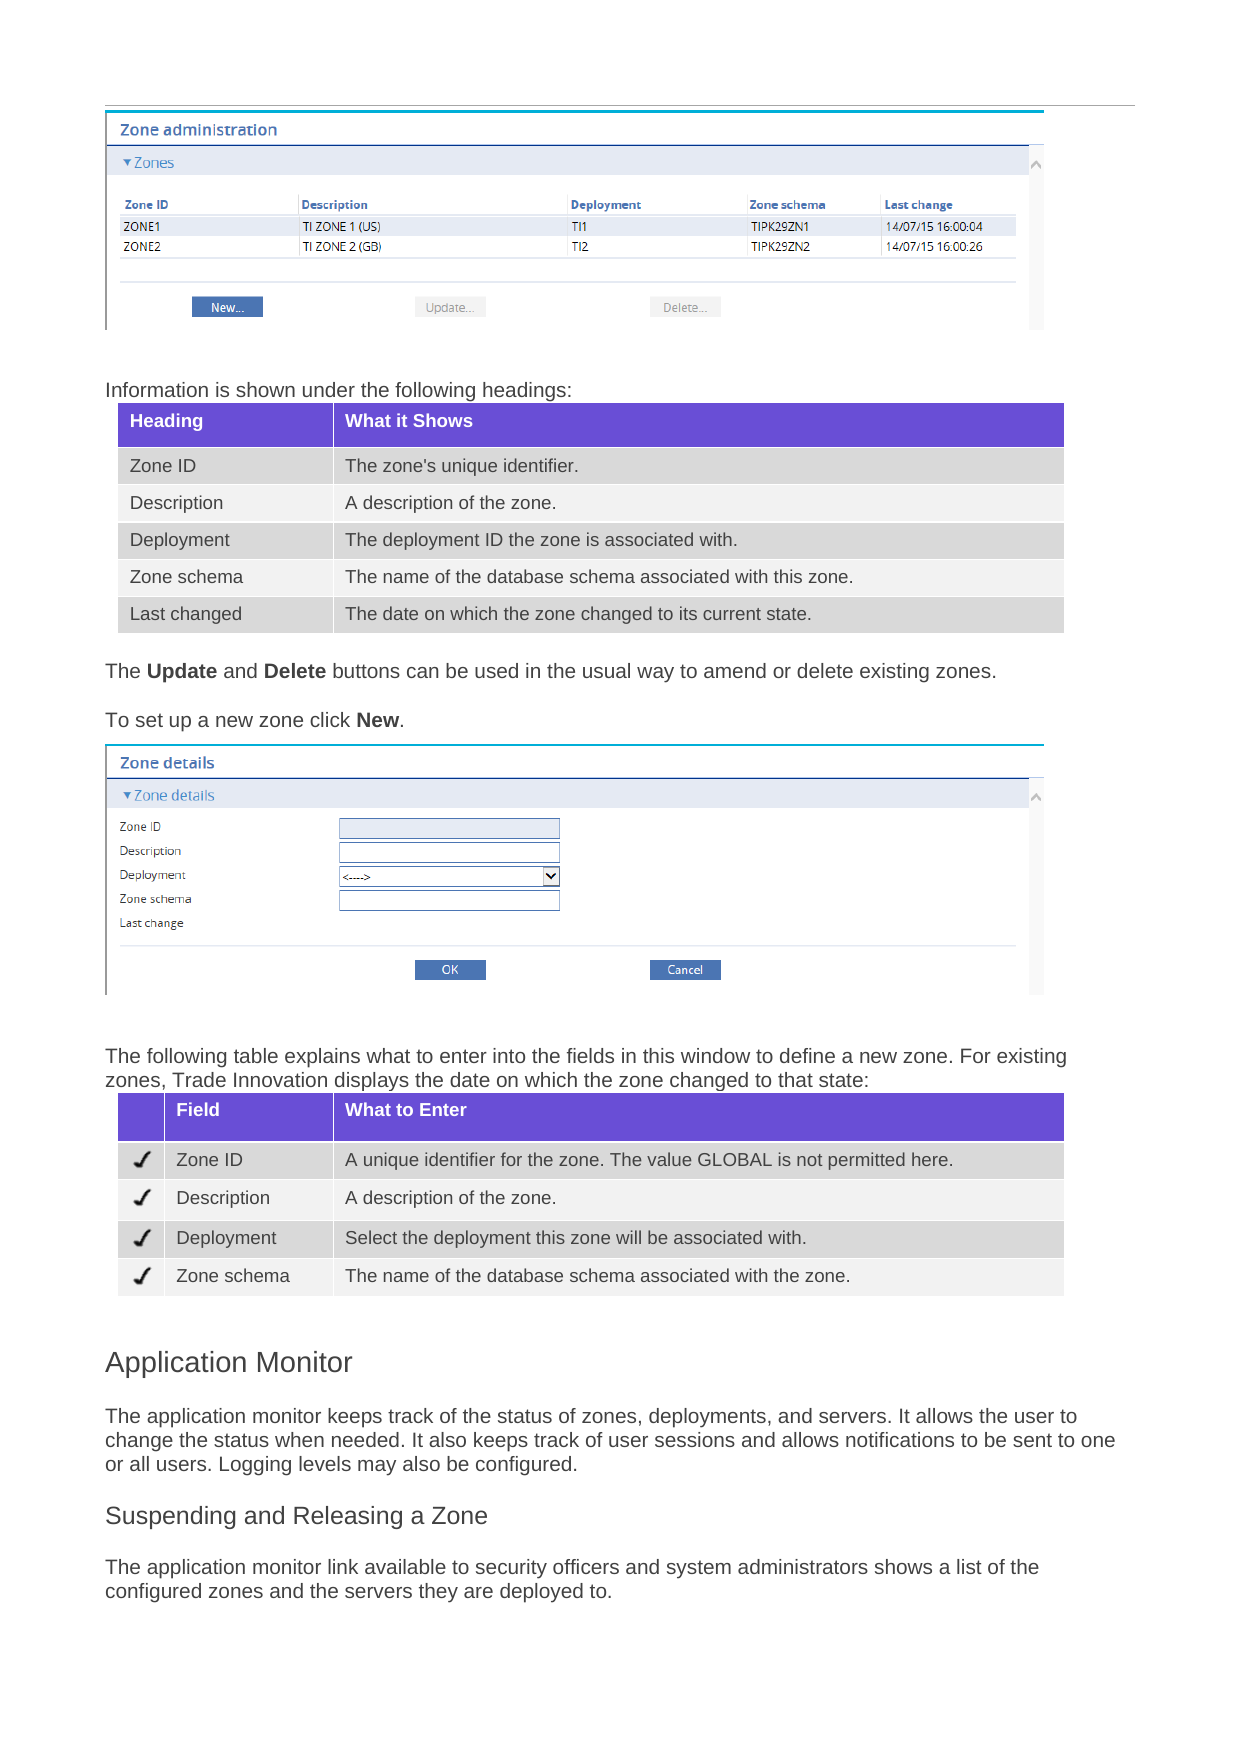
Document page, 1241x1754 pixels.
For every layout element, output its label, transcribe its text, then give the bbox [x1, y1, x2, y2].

table_cell Zone schema [118, 560, 333, 596]
table_cell [118, 1221, 164, 1258]
table_header What it Shows [334, 403, 1064, 447]
table_cell Zone schema [165, 1259, 333, 1296]
table_cell [118, 1180, 164, 1220]
table_cell The name of the database schema associated with the zone. [334, 1259, 1064, 1296]
table_cell A description of the zone. [334, 485, 1064, 521]
text The Update and Delete buttons can be used in the usual way to amend or delete existing zones. [105, 659, 1135, 683]
table_header Heading [118, 403, 333, 447]
subtitle Suspending and Releasing a Zone [105, 1501, 1135, 1530]
table_header [118, 1093, 164, 1141]
picture [105, 747, 1044, 995]
picture [129, 1186, 154, 1209]
table_cell Deployment [165, 1221, 333, 1258]
picture [129, 1148, 154, 1171]
subtitle Application Monitor [105, 1346, 1135, 1379]
text To set up a new zone click New. [105, 708, 1135, 732]
text The application monitor link available to security officers and system administrators shows a list of the configured zones and the servers they are deployed to. [105, 1555, 1135, 1603]
picture [129, 1265, 154, 1288]
table_cell Zone ID [118, 448, 333, 484]
table_cell Zone ID [165, 1143, 333, 1179]
table_header Field [165, 1093, 333, 1141]
table_cell A unique identifier for the zone. The value GLOBAL is not permitted here. [334, 1143, 1064, 1179]
text The application monitor keeps track of the status of zones, deployments, and servers. It allows the user to change the status when needed. It also keeps track of user sessions and allows notifications to be sent to one or all users. Logging levels may also be configured. [105, 1404, 1135, 1476]
table_cell Description [165, 1180, 333, 1220]
table_cell Select the deployment this zone will be associated with. [334, 1221, 1064, 1258]
table_cell The deployment ID the zone is associated with. [334, 523, 1064, 559]
table_cell [118, 1143, 164, 1179]
table_cell Description [118, 485, 333, 521]
table_cell The date on which the zone changed to its current state. [334, 597, 1064, 633]
text Information is shown under the following headings: [105, 378, 1135, 402]
table_cell [118, 1259, 164, 1296]
table_cell Deployment [118, 523, 333, 559]
picture [129, 1227, 154, 1250]
table_cell The name of the database schema associated with this zone. [334, 560, 1064, 596]
text The following table explains what to enter into the fields in this window to define a new zone. For existing zones, Trade Innovation displays the date on which the zone changed to that state: [105, 1043, 1135, 1091]
table_cell The zone's unique identifier. [334, 448, 1064, 484]
table_cell A description of the zone. [334, 1180, 1064, 1220]
table_cell Last changed [118, 597, 333, 633]
table_header What to Enter [334, 1093, 1064, 1141]
picture [105, 114, 1044, 330]
